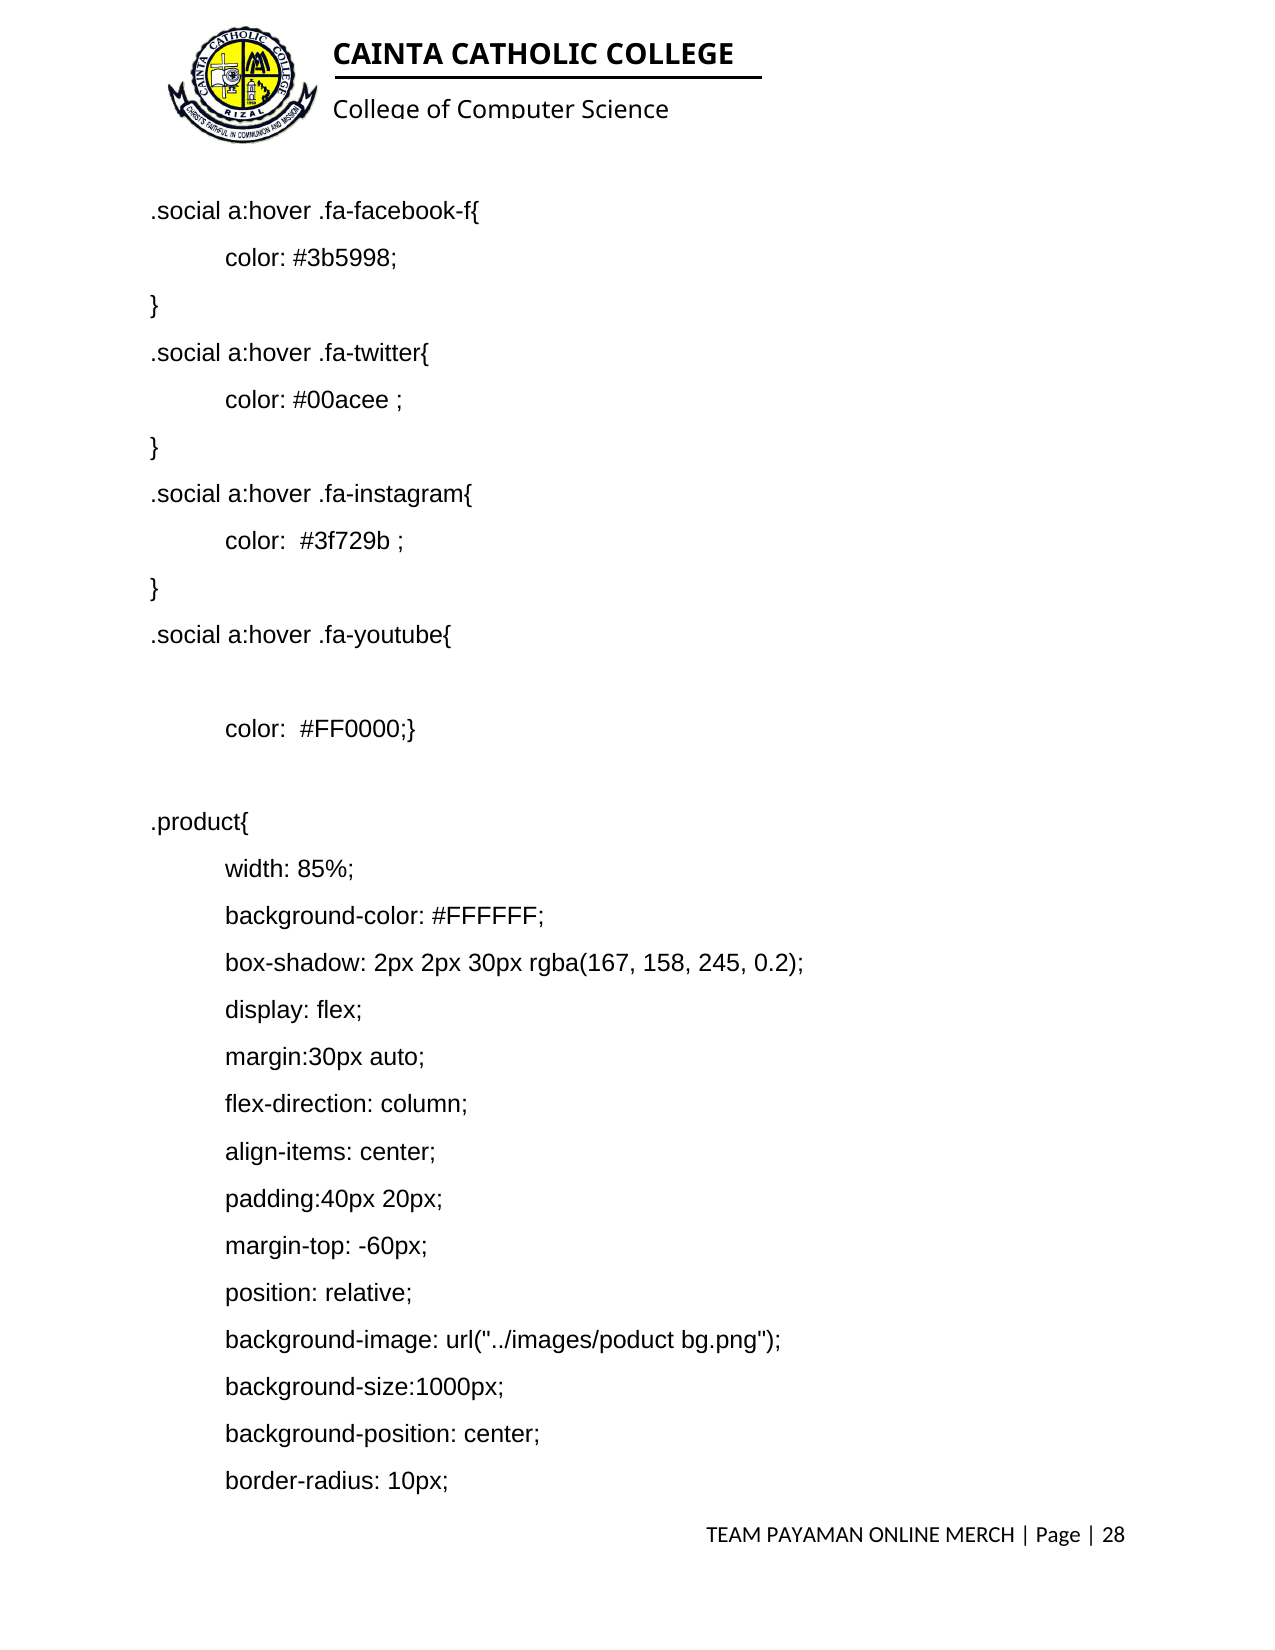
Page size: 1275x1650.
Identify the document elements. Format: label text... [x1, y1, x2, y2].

text padding:40px 20px; [150, 1184, 1125, 1212]
text background-color: #FFFFFF; [150, 901, 1125, 930]
text flex-direction: column; [150, 1089, 1125, 1118]
text margin-top: -60px; [150, 1231, 1125, 1259]
text background-size:1000px; [150, 1372, 1125, 1401]
text color: #FF0000;} [150, 713, 1125, 742]
text .social a:hover .fa-twitter{ [150, 338, 1125, 366]
text position: relative; [150, 1278, 1125, 1307]
text } [150, 291, 1125, 319]
text } [150, 432, 1125, 461]
picture [167, 26, 318, 144]
text align-items: center; [150, 1137, 1125, 1165]
text .social a:hover .fa-instagram{ [150, 479, 1125, 508]
text color: #3b5998; [150, 243, 1125, 272]
text margin:30px auto; [150, 1042, 1125, 1071]
text background-image: url("../images/poduct bg.png"); [150, 1325, 1125, 1354]
text display: flex; [150, 995, 1125, 1024]
text width: 85%; [150, 854, 1125, 883]
text background-position: center; [150, 1419, 1125, 1448]
text } [150, 573, 1125, 602]
text .social a:hover .fa-youtube{ [150, 620, 1125, 649]
text border-radius: 10px; [150, 1466, 1125, 1495]
text .social a:hover .fa-facebook-f{ [150, 196, 1125, 225]
text box-shadow: 2px 2px 30px rgba(167, 158, 245, 0.2); [150, 948, 1125, 977]
text color: #3f729b ; [150, 526, 1125, 555]
text .product{ [150, 807, 1125, 836]
text color: #00acee ; [150, 385, 1125, 413]
